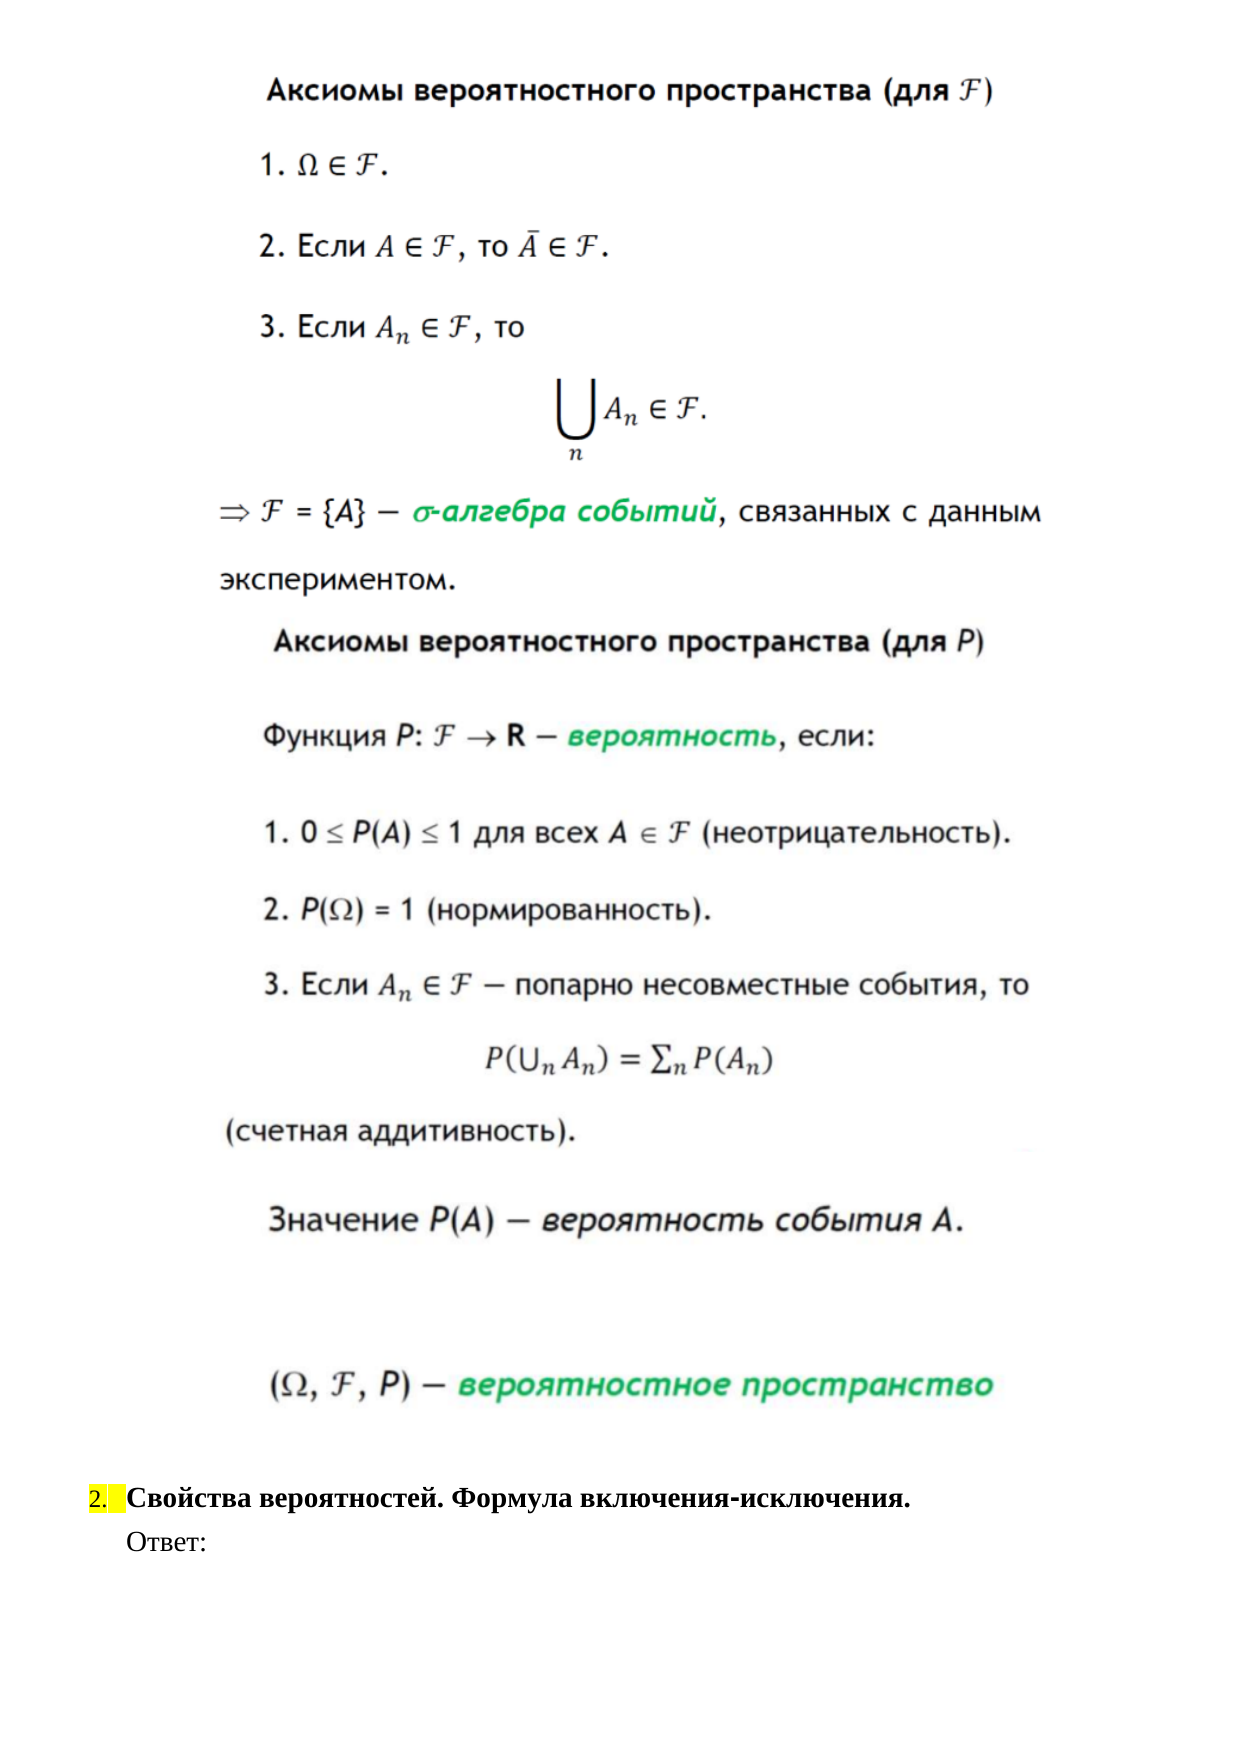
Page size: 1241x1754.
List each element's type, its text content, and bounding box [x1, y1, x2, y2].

text Ответ: [126, 1524, 1152, 1558]
picture [209, 59, 1069, 604]
picture [235, 1164, 1042, 1419]
list Свойства вероятностей. Формула включения−исключения. [89, 1464, 1152, 1524]
picture [212, 616, 1065, 1152]
